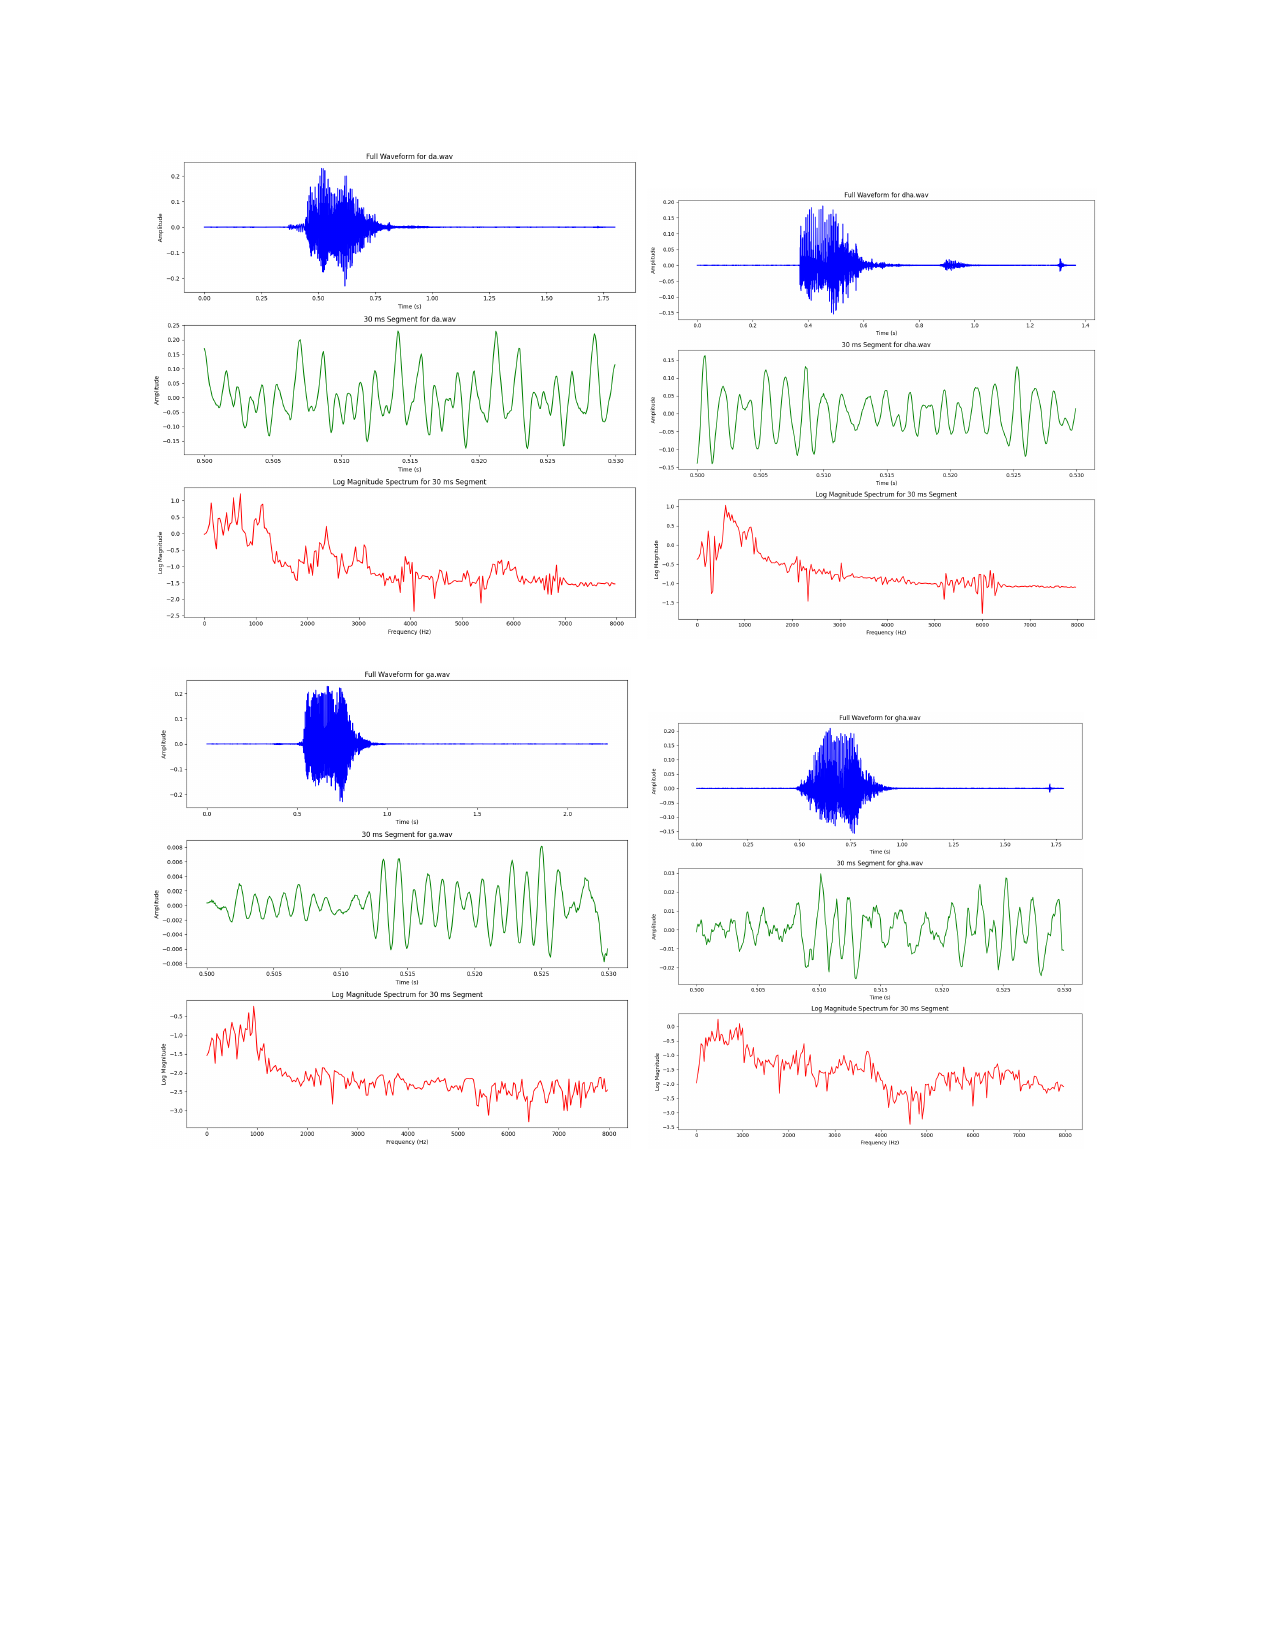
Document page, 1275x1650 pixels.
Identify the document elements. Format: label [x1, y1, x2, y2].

picture [647, 188, 1098, 639]
picture [648, 712, 1085, 1149]
picture [150, 150, 639, 639]
picture [150, 667, 631, 1149]
